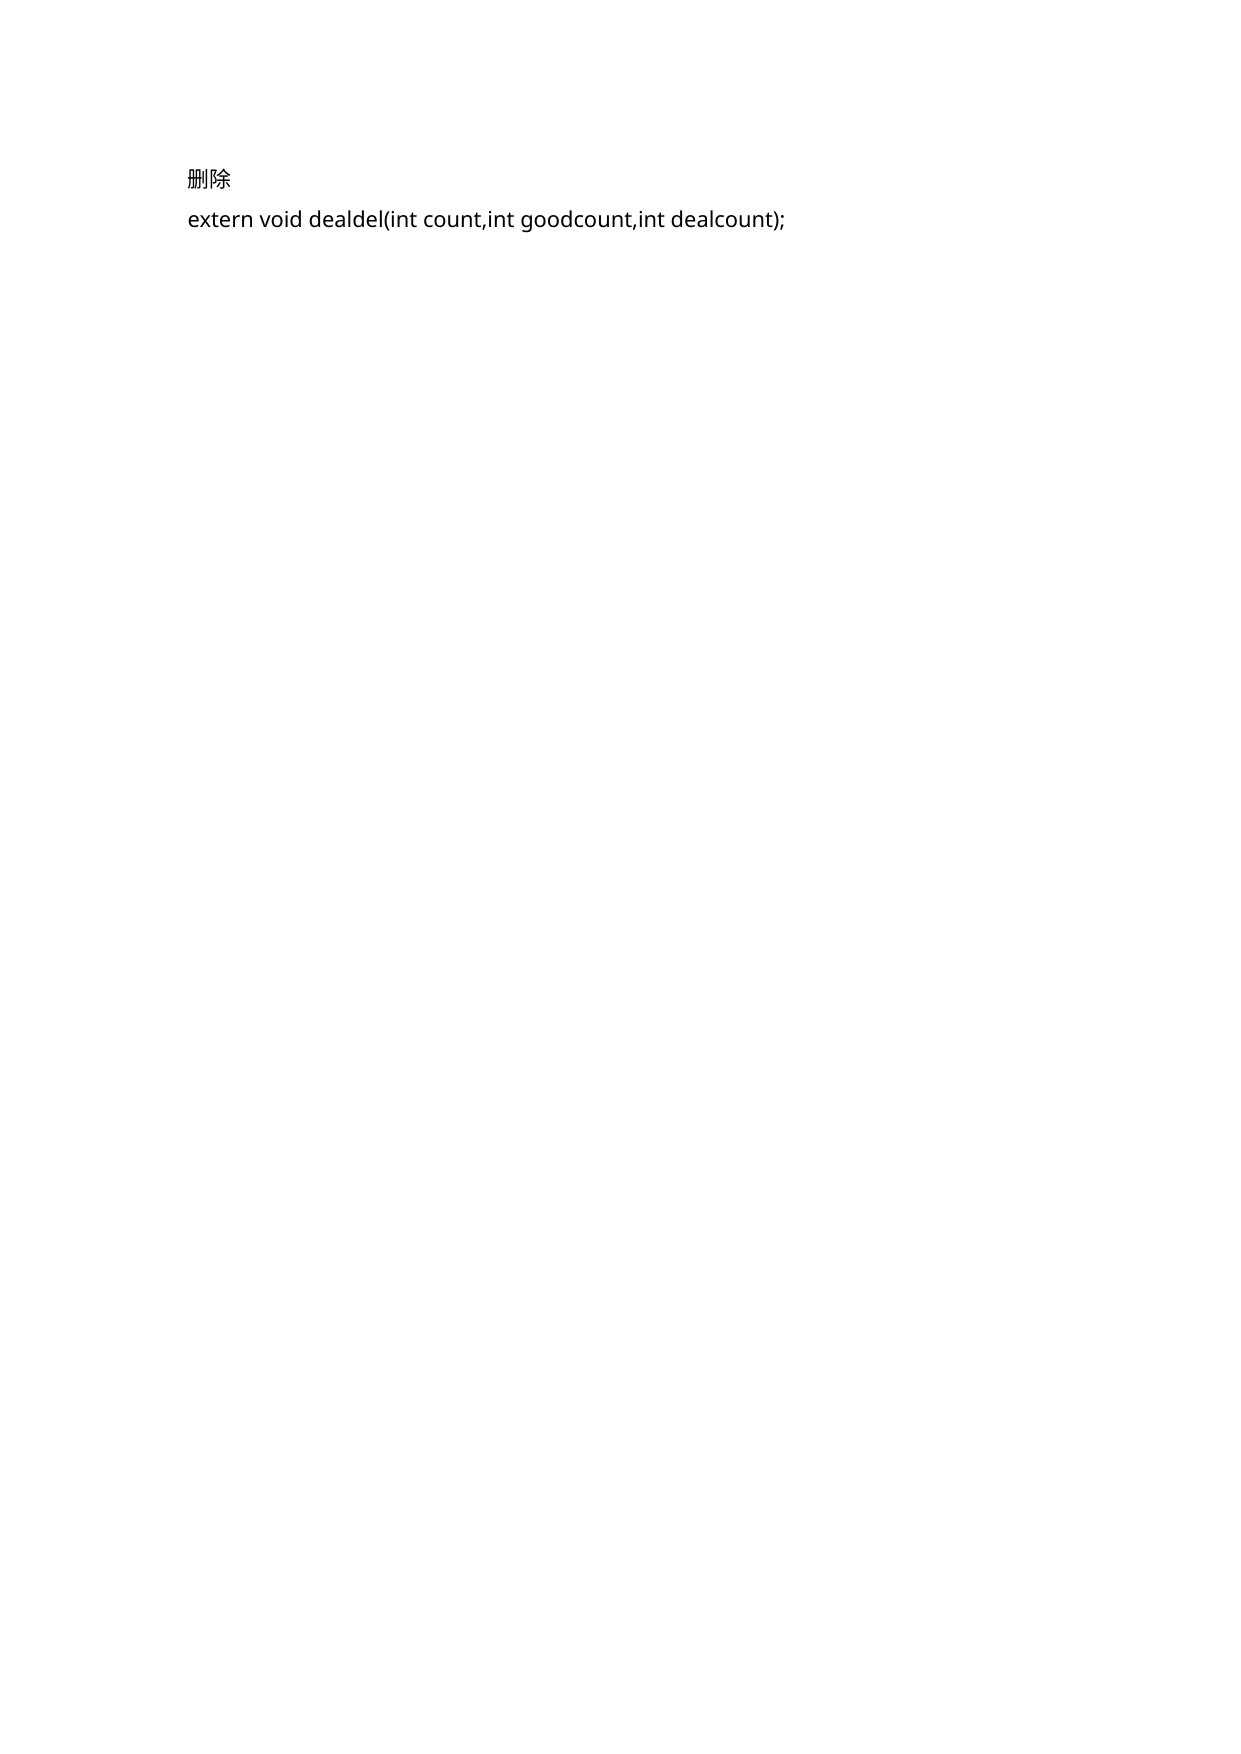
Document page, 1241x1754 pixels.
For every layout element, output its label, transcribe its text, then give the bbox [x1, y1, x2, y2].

text 删除 [187, 162, 1053, 194]
text extern void dealdel(int count,int goodcount,int dealcount); [187, 202, 1053, 235]
